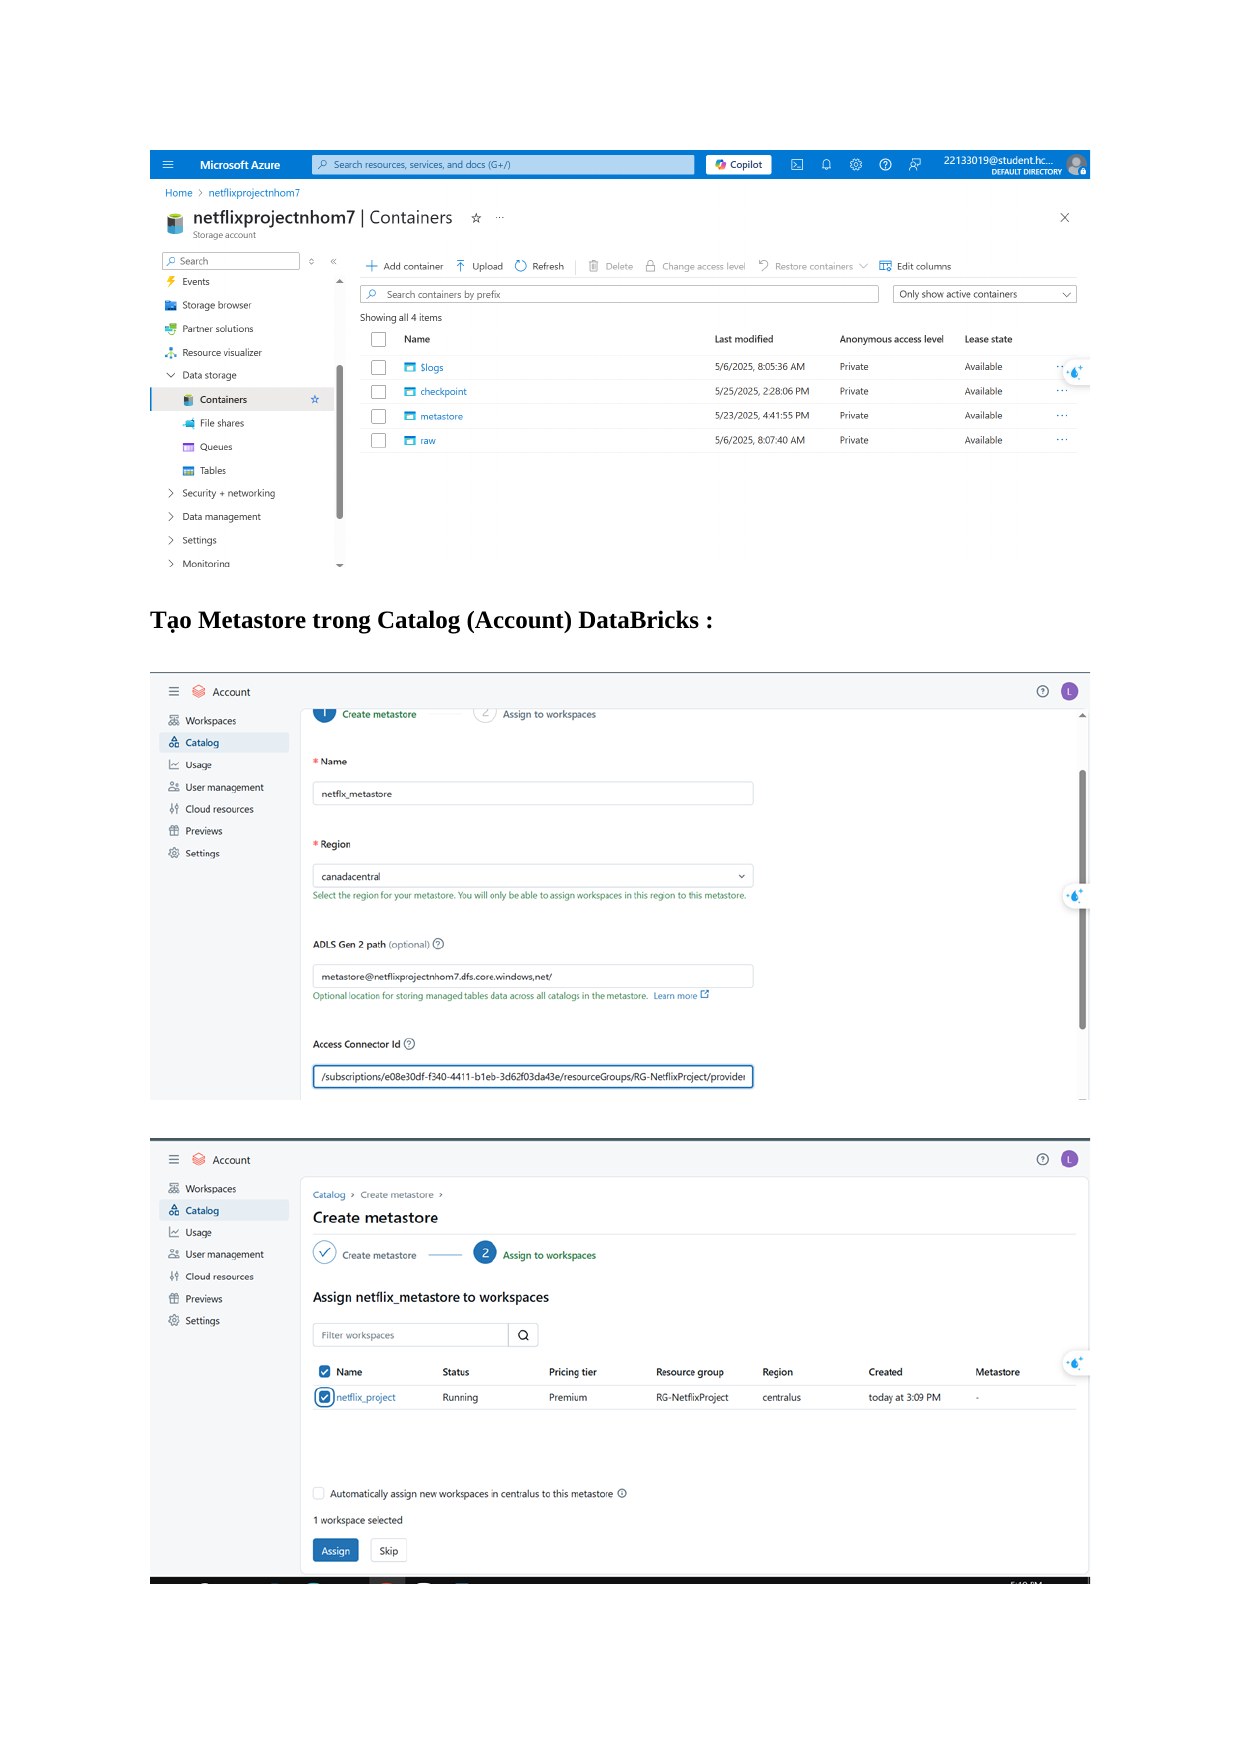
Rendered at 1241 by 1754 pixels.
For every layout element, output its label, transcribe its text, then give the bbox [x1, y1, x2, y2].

text Tạo Metastore trong Catalog (Account) DataBricks : [150, 605, 1090, 633]
picture [150, 672, 1091, 1100]
picture [150, 1138, 1091, 1584]
picture [150, 150, 1091, 567]
